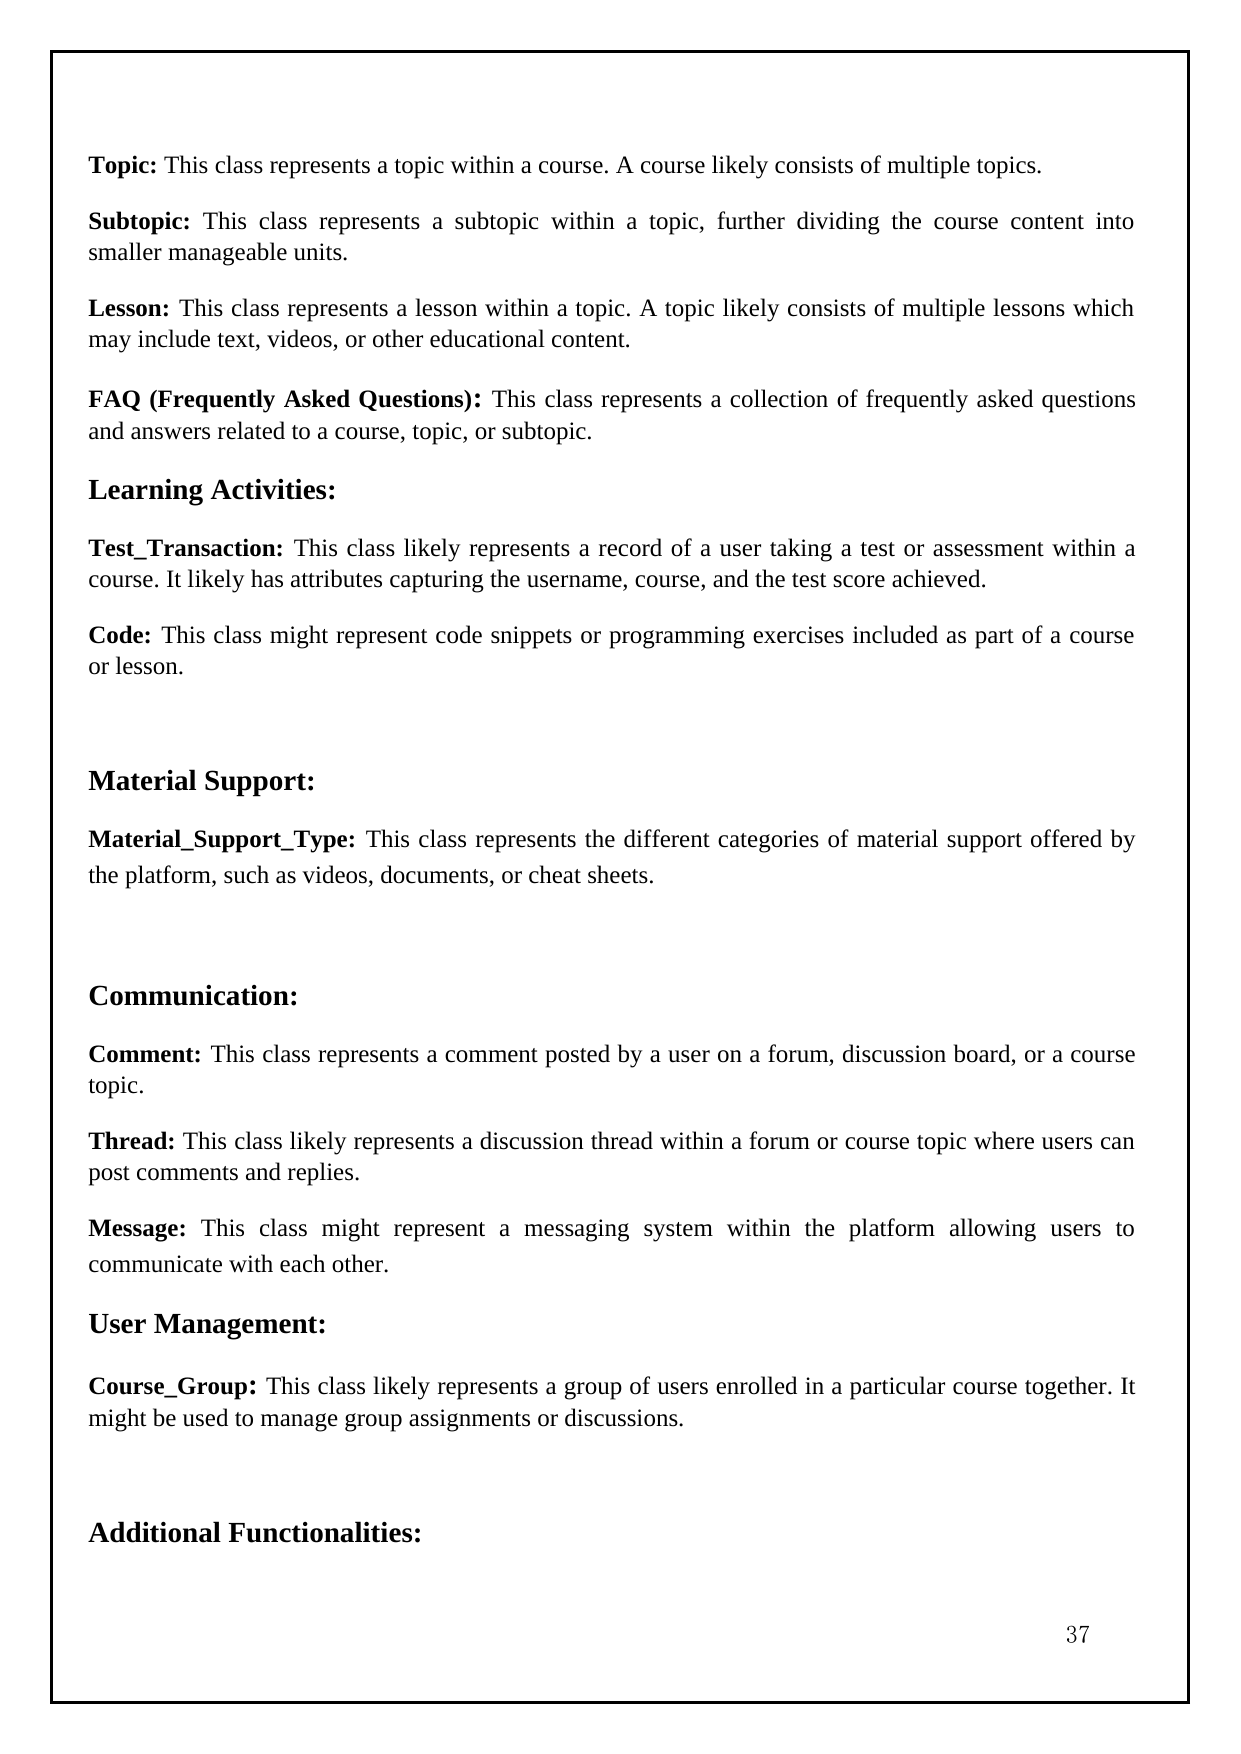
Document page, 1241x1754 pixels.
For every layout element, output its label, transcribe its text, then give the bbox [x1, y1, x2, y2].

text Test_Transaction: This class likely represents a record of a user taking a test or assessment within a course. It likely has attributes capturing the username, course, and the test score achieved. [88, 533, 1137, 593]
text Message: This class might represent a messaging system within the platform allowing users to communicate with each other. [88, 1213, 1137, 1278]
text Material_Support_Type: This class represents the different categories of material support offered by the platform, such as videos, documents, or cheat sheets. [88, 824, 1137, 889]
text Comment: This class represents a comment posted by a user on a forum, discussion board, or a course topic. [88, 1039, 1137, 1099]
text Material Support: [88, 763, 1137, 797]
text Additional Functionalities: [88, 1515, 1137, 1549]
text Topic: This class represents a topic within a course. A course likely consists of multiple topics. [88, 150, 1137, 179]
text Code: This class might represent code snippets or programming exercises included as part of a course or lesson. [88, 620, 1137, 680]
text Communication: [88, 978, 1137, 1012]
text Course_Group: This class likely represents a group of users enrolled in a particular course together. It might be used to manage group assignments or discussions. [88, 1367, 1137, 1432]
text Lesson: This class represents a lesson within a topic. A topic likely consists of multiple lessons which may include text, videos, or other educational content. [88, 293, 1137, 353]
text Thread: This class likely represents a discussion thread within a forum or course topic where users can post comments and replies. [88, 1126, 1137, 1186]
text Subtopic: This class represents a subtopic within a topic, further dividing the course content into smaller manageable units. [88, 206, 1137, 266]
text FAQ (Frequently Asked Questions): This class represents a collection of frequently asked questions and answers related to a course, topic, or subtopic. [88, 380, 1137, 445]
text Learning Activities: [88, 472, 1137, 506]
text User Management: [88, 1306, 1137, 1339]
